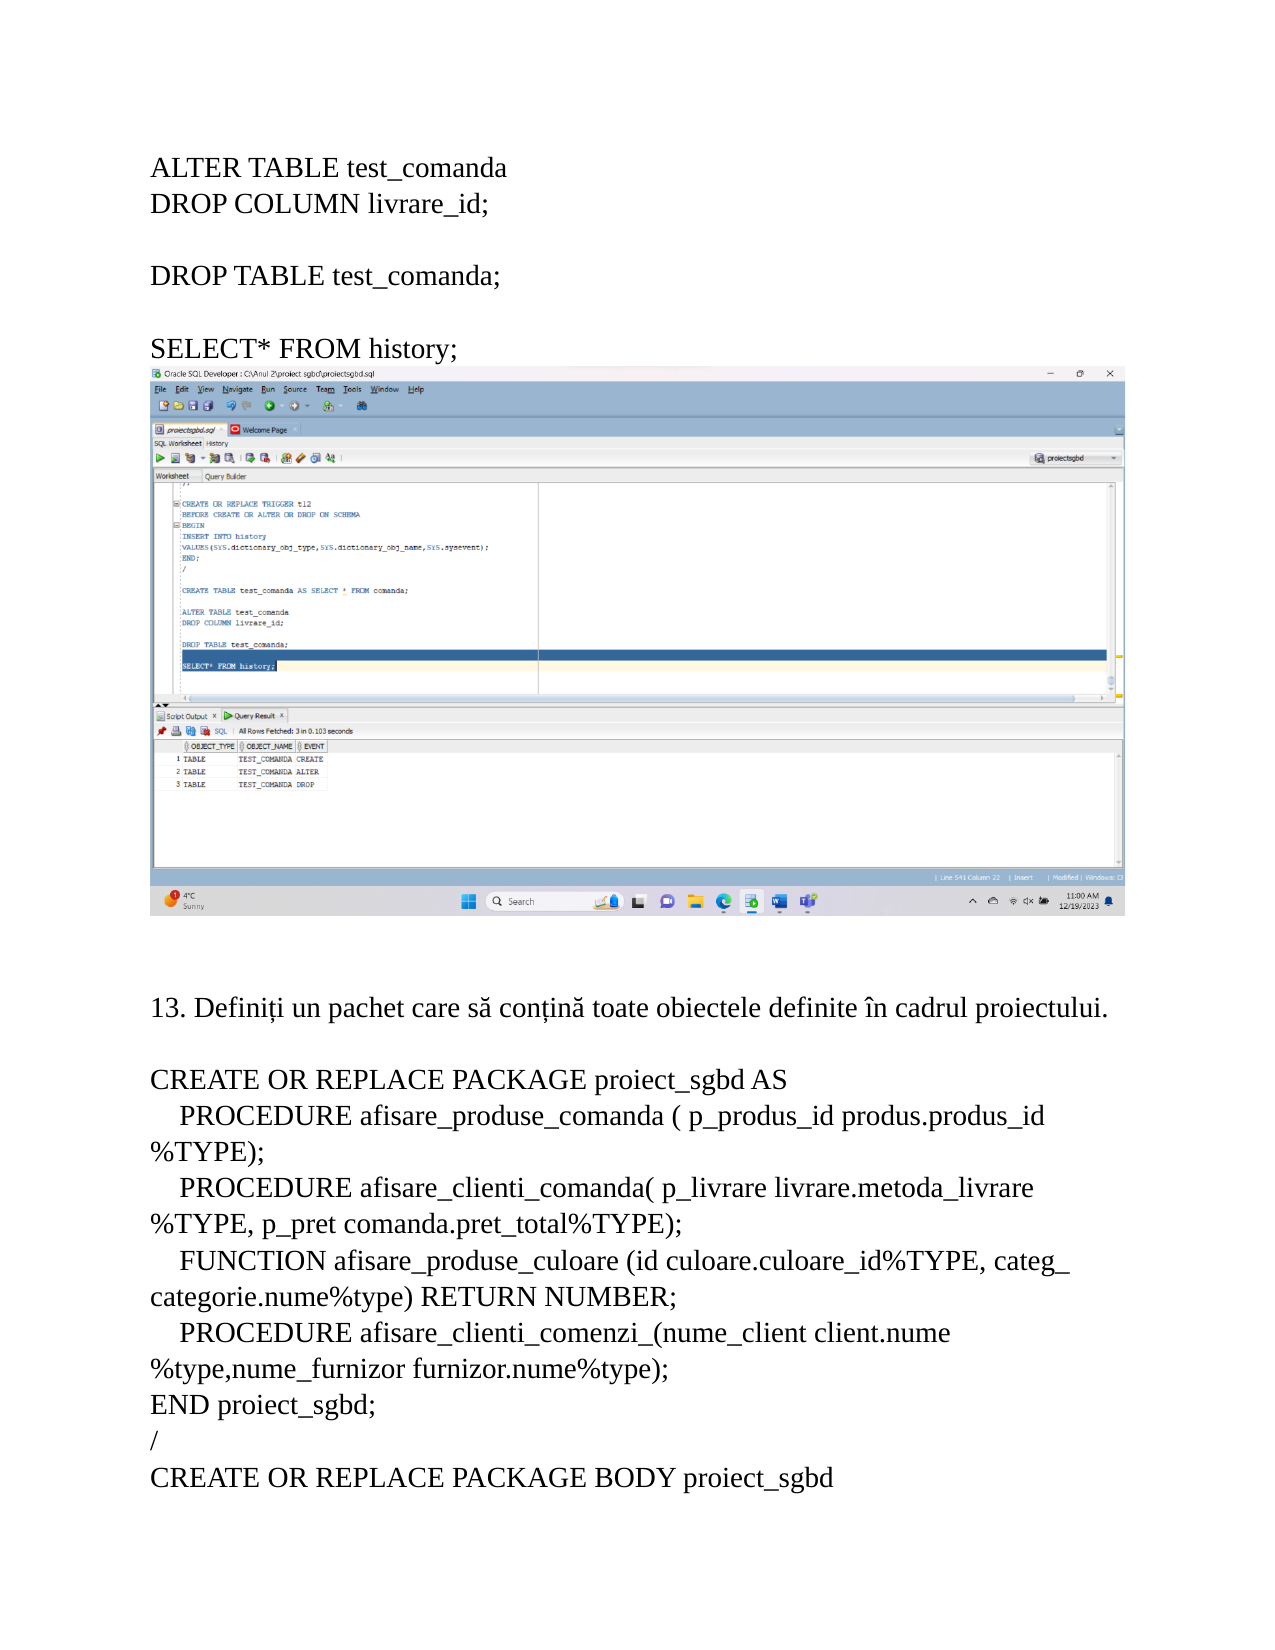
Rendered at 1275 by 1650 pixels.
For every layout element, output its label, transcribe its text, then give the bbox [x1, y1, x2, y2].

picture [150, 366, 1125, 916]
text CREATE OR REPLACE PACKAGE proiect_sgbd AS [150, 1062, 1125, 1096]
text PROCEDURE afisare_clienti_comanda( p_livrare livrare.metoda_livrare%TYPE, p_pret comanda.pret_total%TYPE); [150, 1171, 1125, 1240]
text PROCEDURE afisare_clienti_comenzi_(nume_client client.nume%type,nume_furnizor furnizor.nume%type); [150, 1315, 1125, 1385]
text DROP TABLE test_comanda; [150, 258, 1125, 292]
text 13. Definiți un pachet care să conțină toate obiectele definite în cadrul proiectului. [150, 990, 1125, 1023]
text END proiect_sgbd; [150, 1387, 1125, 1421]
text DROP COLUMN livrare_id; [150, 186, 1125, 220]
text / [150, 1423, 1125, 1457]
text PROCEDURE afisare_produse_comanda ( p_produs_id produs.produs_id%TYPE); [150, 1098, 1125, 1168]
text SELECT* FROM history; [150, 331, 1125, 364]
text CREATE OR REPLACE PACKAGE BODY proiect_sgbd [150, 1460, 1125, 1493]
text FUNCTION afisare_produse_culoare (id culoare.culoare_id%TYPE, categ_ categorie.nume%type) RETURN NUMBER; [150, 1243, 1125, 1312]
text ALTER TABLE test_comanda [150, 150, 1125, 183]
